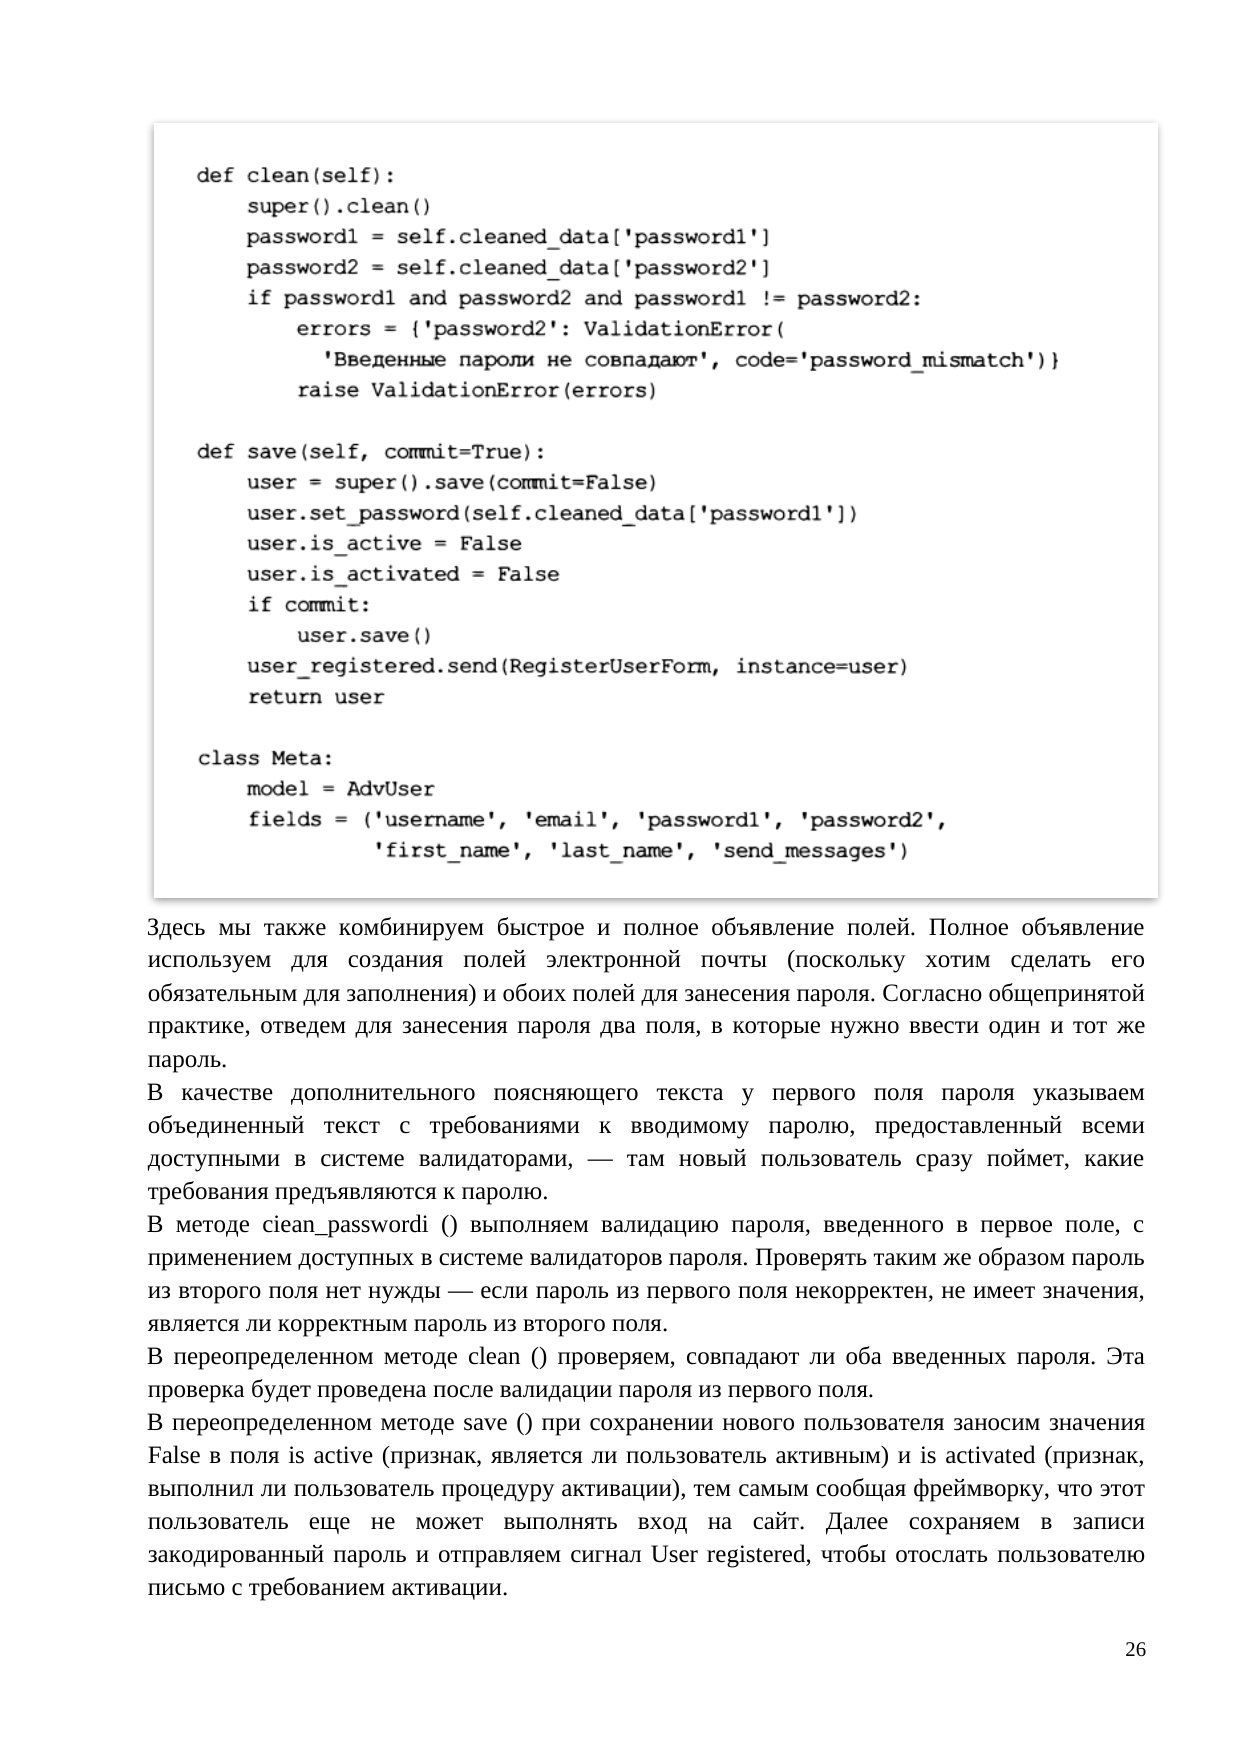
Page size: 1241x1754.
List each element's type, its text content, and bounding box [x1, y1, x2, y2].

text В переопределенном методе save () при сохранении нового пользователя заносим значения False в поля is active (признак, является ли пользователь активным) и is activated (признак, выполнил ли пользователь процедуру активации), тем самым сообщая фреймворку, что этот пользователь еще не может выполнять вход на сайт. Далее сохраняем в записи закодированный пароль и отправляем сигнал User registered, чтобы отослать пользователю письмо с требованием активации. [147, 1407, 1146, 1601]
text В методе ciean_passwordi () выполняем валидацию пароля, введенного в первое поле, с применением доступных в системе валидаторов пароля. Проверять таким же образом пароль из второго поля нет нужды — если пароль из первого поля некорректен, не имеет значения, является ли корректным пароль из второго поля. [147, 1209, 1146, 1337]
picture [168, 138, 1143, 884]
text В качестве дополнительного поясняющего текста у первого поля пароля указываем объединенный текст с требованиями к вводимому паролю, предоставленный всеми доступными в системе валидаторами, — там новый пользователь сразу поймет, какие требования предъявляются к паролю. [147, 1077, 1146, 1204]
text Здесь мы также комбинируем быстрое и полное объявление полей. Полное объявление используем для создания полей электронной почты (поскольку хотим сделать его обязательным для заполнения) и обоих полей для занесения пароля. Согласно общепринятой практике, отведем для занесения пароля два поля, в которые нужно ввести один и тот же пароль. [147, 912, 1146, 1072]
text В переопределенном методе clean () проверяем, совпадают ли оба введенных пароля. Эта проверка будет проведена после валидации пароля из первого поля. [147, 1341, 1146, 1403]
